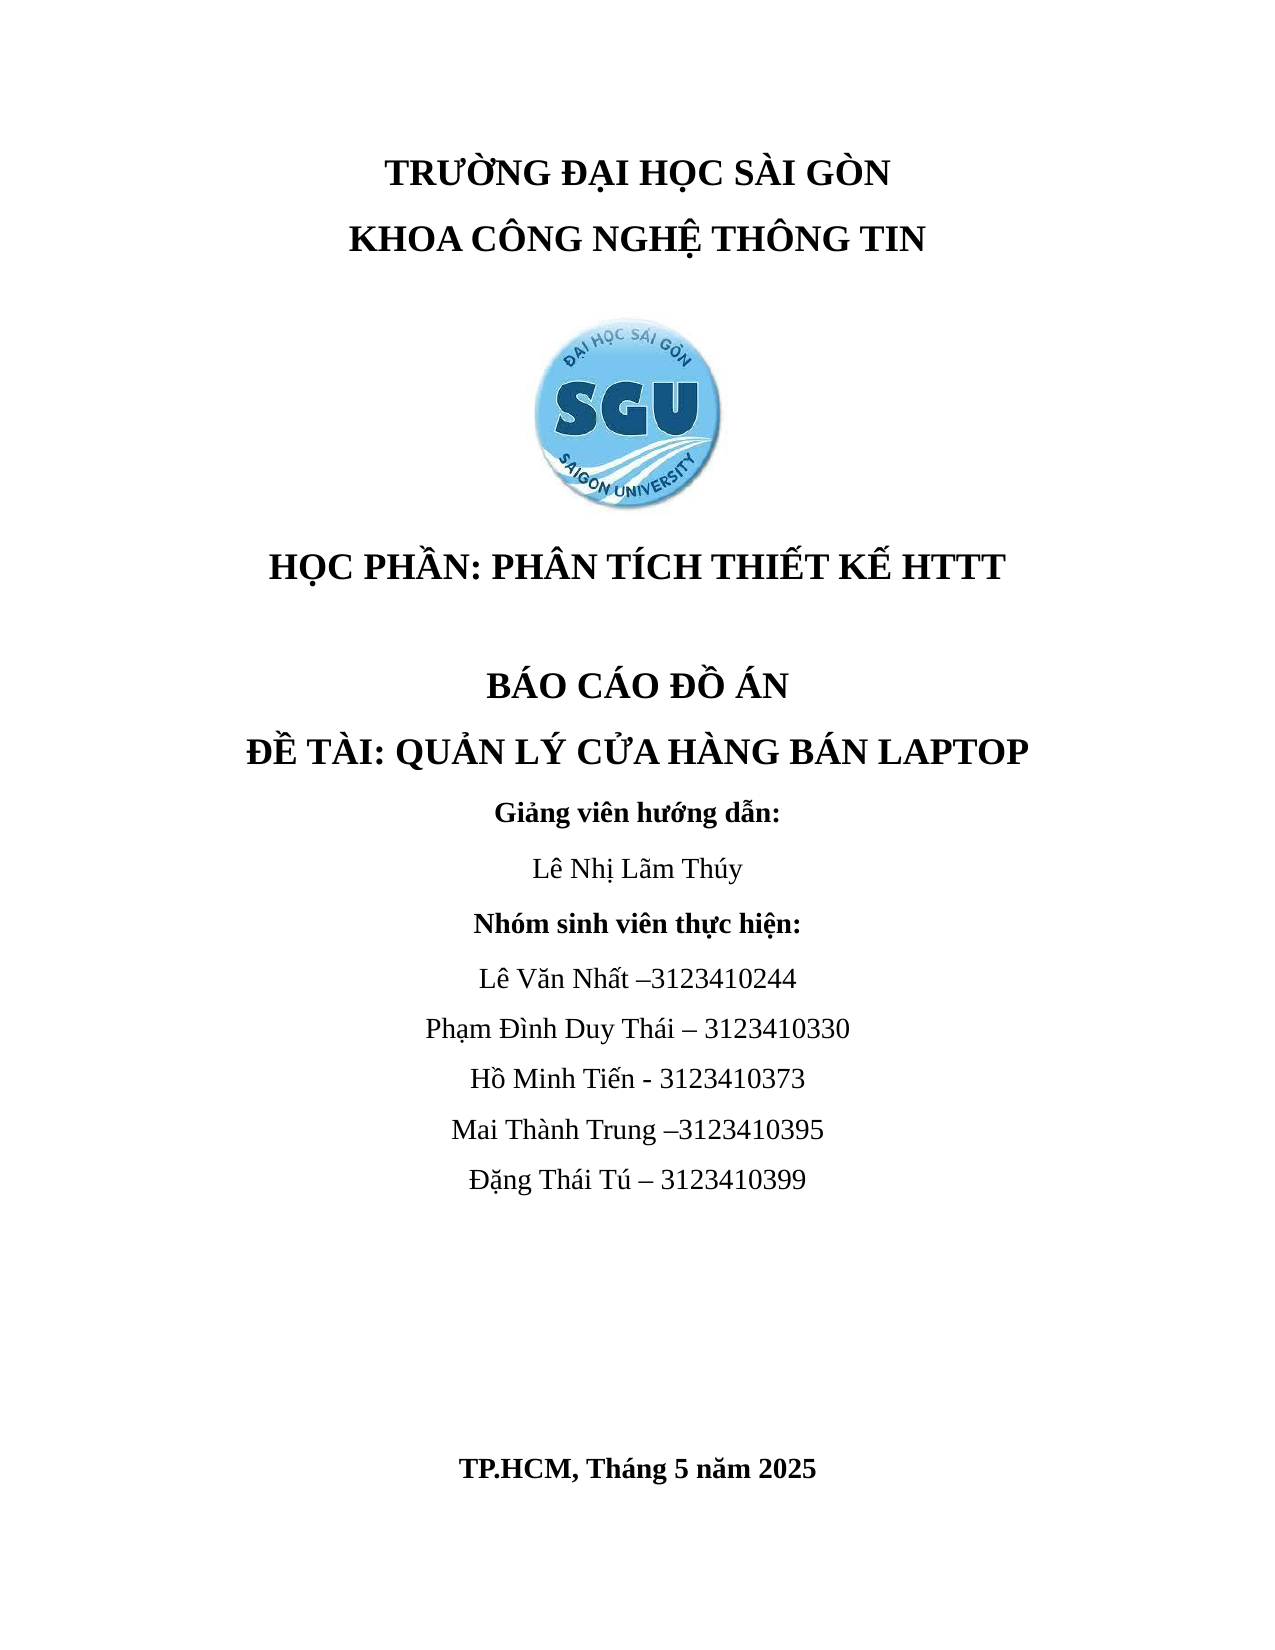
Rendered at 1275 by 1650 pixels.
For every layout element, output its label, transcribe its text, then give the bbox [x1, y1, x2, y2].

text Nhóm sinh viên thực hiện: [150, 906, 1125, 939]
text Đặng Thái Tú – 3123410399 [150, 1162, 1125, 1196]
text ĐỀ TÀI: QUẢN LÝ CỬA HÀNG BÁN LAPTOP [150, 729, 1125, 772]
text Lê Văn Nhất –3123410244 [150, 961, 1125, 995]
picture [526, 311, 728, 514]
text Phạm Đình Duy Thái – 3123410330 [150, 1011, 1125, 1045]
text HỌC PHẦN: PHÂN TÍCH THIẾT KẾ HTTT [150, 544, 1125, 588]
text TRƯỜNG ĐẠI HỌC SÀI GÒN [150, 150, 1125, 193]
text Mai Thành Trung –3123410395 [150, 1112, 1125, 1145]
text Giảng viên hướng dẫn: [150, 796, 1125, 829]
text TP.HCM, Tháng 5 năm 2025 [150, 1451, 1125, 1485]
text Lê Nhị Lãm Thúy [150, 851, 1125, 884]
text Hồ Minh Tiến - 3123410373 [150, 1062, 1125, 1095]
text BÁO CÁO ĐỒ ÁN [150, 663, 1125, 706]
text KHOA CÔNG NGHỆ THÔNG TIN [150, 216, 1125, 259]
